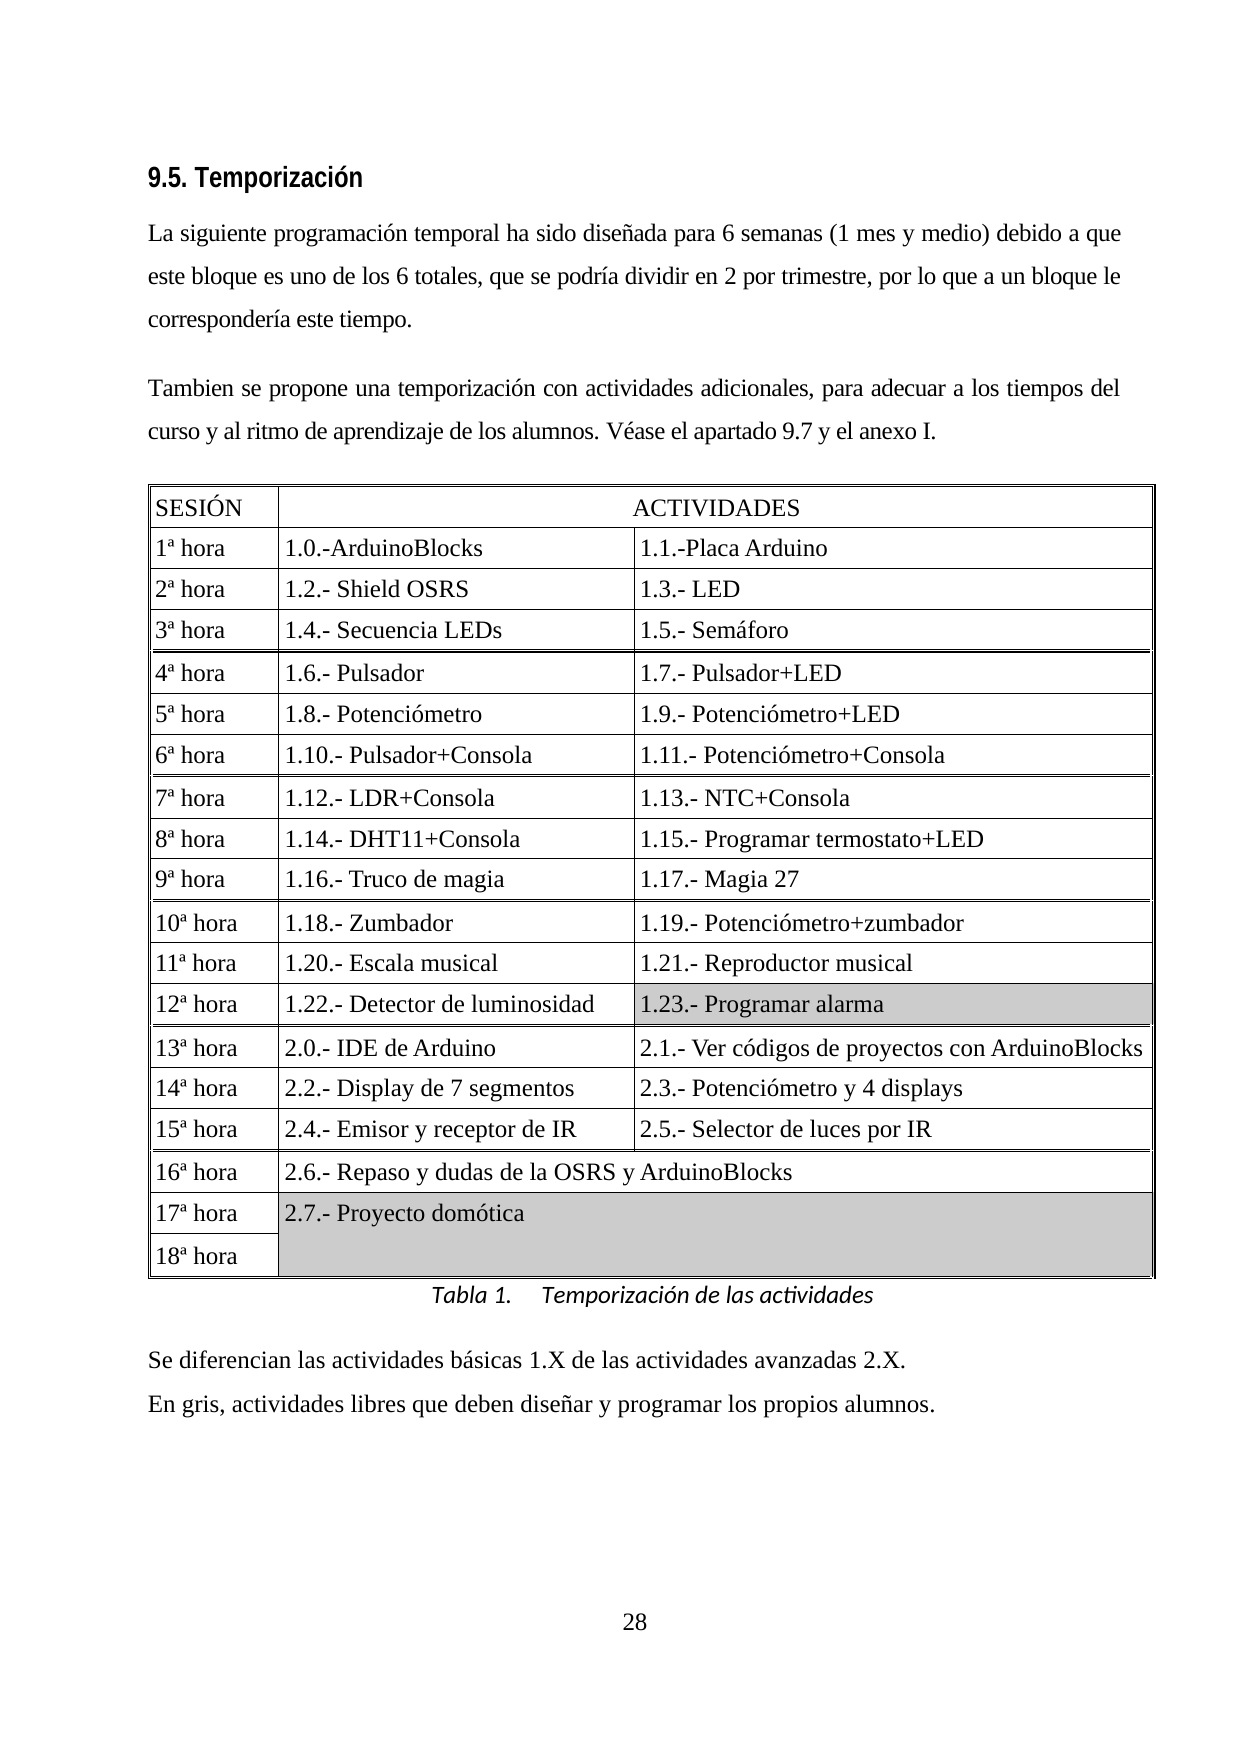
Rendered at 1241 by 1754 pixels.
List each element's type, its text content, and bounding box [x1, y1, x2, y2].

table_cell 14ª hora [151, 1068, 278, 1108]
table_cell 2.7.- Proyecto domótica [279, 1193, 1152, 1276]
table_header SESIÓN [151, 487, 278, 527]
table_cell 7ª hora [149, 774, 278, 817]
table_cell 1.17.- Magia 27 [635, 859, 1152, 899]
table_cell 9ª hora [151, 859, 278, 899]
text Tambien se propone una temporización con actividades adicionales, para adecuar a los tiempos del curso y al ritmo de aprendizaje de los alumnos. Véase el apartado 9.7 y el anexo I. [148, 373, 1122, 444]
table_cell 1.16.- Truco de magia [279, 859, 634, 899]
table_cell 1.13.- NTC+Consola [635, 774, 1154, 817]
table_cell 1.18.- Zumbador [279, 902, 634, 942]
text En gris, actividades libres que deben diseñar y programar los propios alumnos. [148, 1389, 1122, 1417]
table_cell 5ª hora [151, 694, 278, 733]
table_cell 2.1.- Ver códigos de proyectos con ArduinoBlocks [635, 1024, 1152, 1067]
table_cell 1.22.- Detector de luminosidad [279, 984, 634, 1024]
table_cell 2.5.- Selector de luces por IR [635, 1109, 1152, 1148]
table_cell 1.9.- Potenciómetro+LED [635, 694, 1152, 733]
table_cell 3ª hora [151, 610, 278, 649]
table_cell 1.19.- Potenciómetro+zumbador [635, 899, 1154, 942]
table_cell 1.0.-ArduinoBlocks [279, 528, 634, 568]
table_cell 17ª hora [151, 1193, 278, 1233]
table_cell 15ª hora [151, 1109, 278, 1148]
table_cell 1.5.- Semáforo [635, 610, 1152, 649]
text Temporización de las actividades [185, 1279, 1122, 1309]
table_cell 1.10.- Pulsador+Consola [279, 735, 634, 774]
table_cell 1.7.- Pulsador+LED [635, 649, 1154, 693]
table_cell 11ª hora [151, 943, 278, 983]
table_cell 1.3.- LED [635, 569, 1152, 609]
table_cell 1.2.- Shield OSRS [279, 569, 634, 609]
text La siguiente programación temporal ha sido diseñada para 6 semanas (1 mes y medio) debido a que este bloque es uno de los 6 totales, que se podría dividir en 2 por trimestre, por lo que a un bloque le correspondería este tiempo. [148, 218, 1122, 333]
table_cell 1.12.- LDR+Consola [279, 777, 634, 817]
table_cell 8ª hora [151, 819, 278, 858]
table_cell 1ª hora [151, 528, 278, 568]
table_cell 13ª hora [151, 1024, 278, 1067]
table_cell 1.15.- Programar termostato+LED [635, 819, 1152, 858]
table_cell 2.4.- Emisor y receptor de IR [279, 1109, 634, 1148]
table_cell 4ª hora [149, 649, 278, 693]
table_cell 2ª hora [151, 569, 278, 609]
table_cell 2.2.- Display de 7 segmentos [279, 1068, 634, 1108]
table_cell 2.0.- IDE de Arduino [279, 1027, 634, 1067]
table_cell 2.6.- Repaso y dudas de la OSRS y ArduinoBlocks [279, 1149, 1152, 1192]
table_cell 1.14.- DHT11+Consola [279, 819, 634, 858]
table_cell 1.23.- Programar alarma [635, 984, 1152, 1024]
table_cell 16ª hora [151, 1149, 278, 1192]
table_cell 1.1.-Placa Arduino [635, 528, 1152, 568]
subtitle Temporización [148, 160, 1123, 193]
table_cell 10ª hora [149, 899, 278, 942]
table_cell 1.21.- Reproductor musical [635, 943, 1152, 983]
table_cell 12ª hora [151, 984, 278, 1024]
table_header ACTIVIDADES [279, 487, 1152, 527]
table_cell 6ª hora [151, 735, 278, 774]
table_cell 1.11.- Potenciómetro+Consola [635, 735, 1152, 774]
table_cell 1.8.- Potenciómetro [279, 694, 634, 733]
table_cell 18ª hora [151, 1234, 278, 1276]
table_cell 1.20.- Escala musical [279, 943, 634, 983]
table_cell 1.4.- Secuencia LEDs [279, 610, 634, 649]
table_cell 1.6.- Pulsador [279, 653, 634, 693]
text Se diferencian las actividades básicas 1.X de las actividades avanzadas 2.X. [148, 1346, 1122, 1374]
table_cell 2.3.- Potenciómetro y 4 displays [635, 1068, 1152, 1108]
